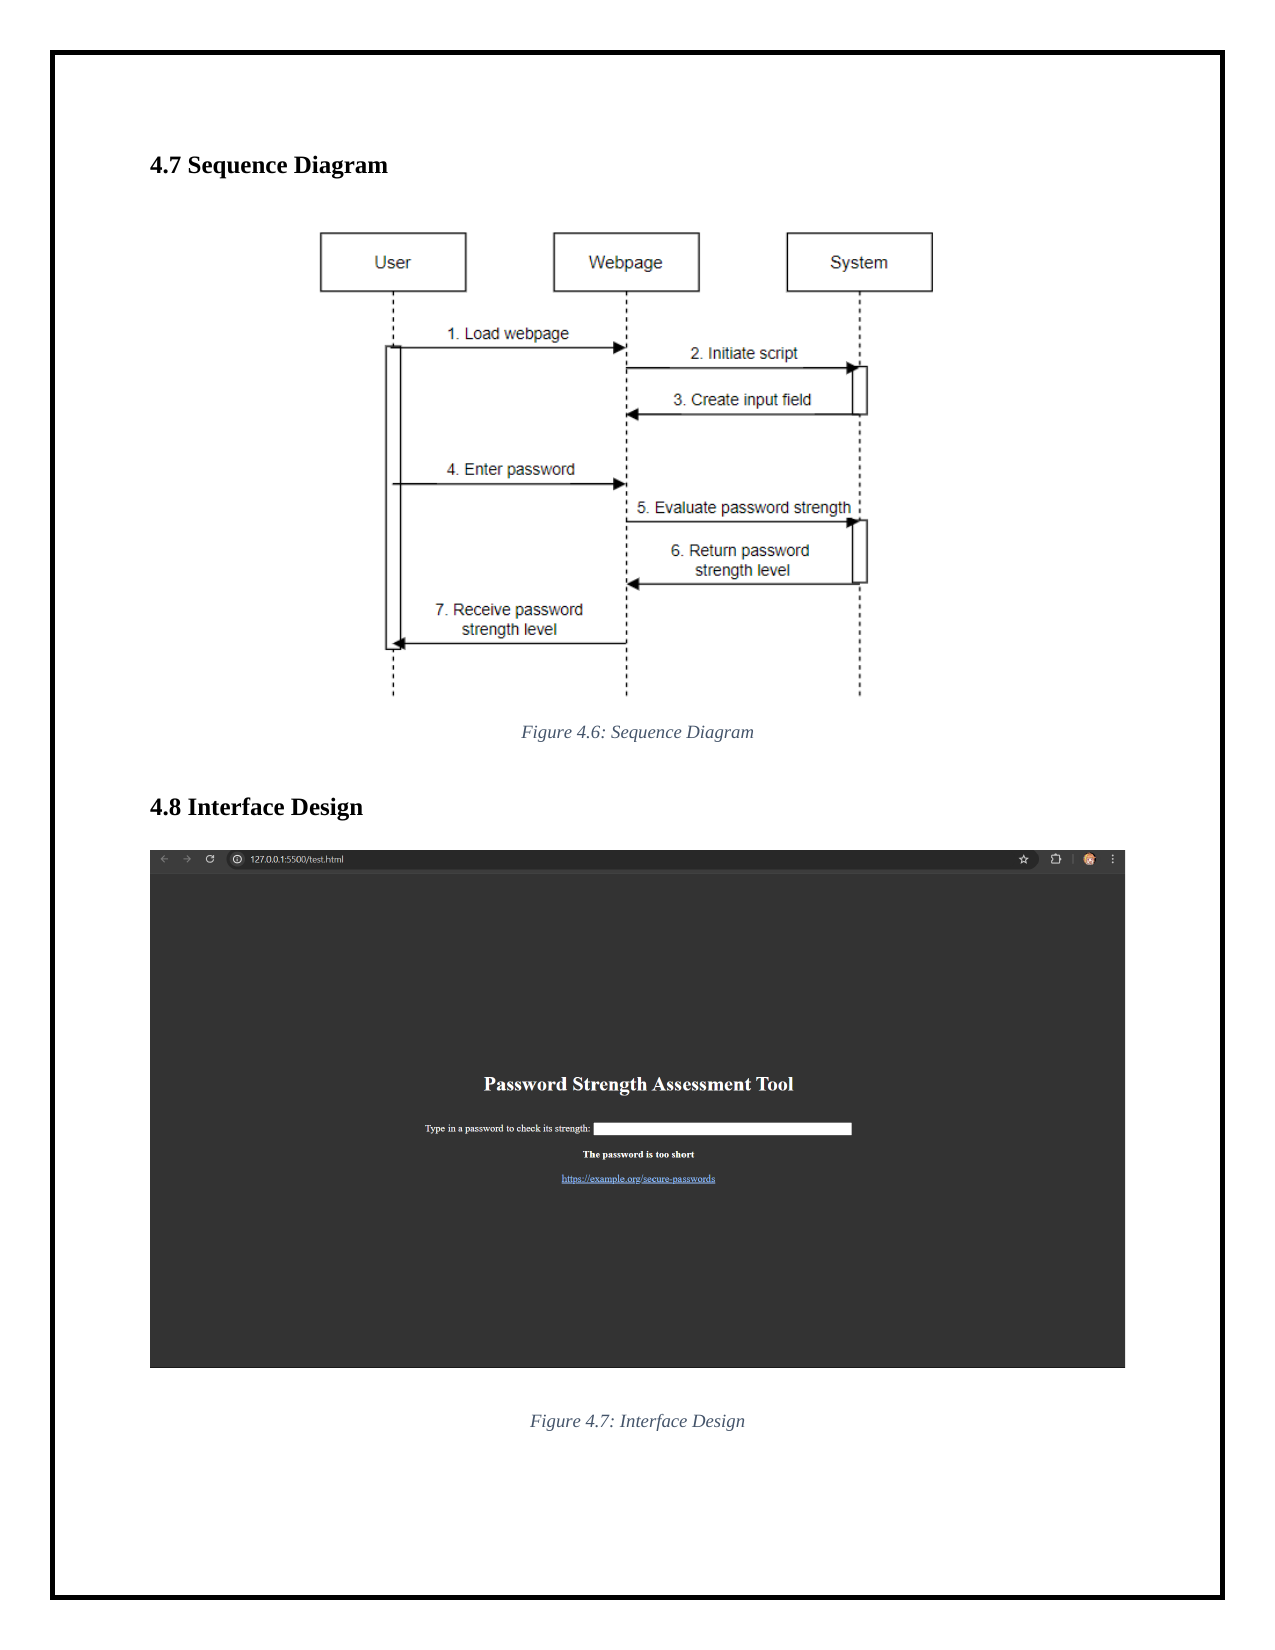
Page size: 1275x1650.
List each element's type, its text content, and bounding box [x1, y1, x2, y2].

picture [291, 207, 984, 722]
text Figure 4.7: Interface Design [150, 1410, 1125, 1432]
subtitle 4.8 Interface Design [150, 792, 1125, 821]
subtitle 4.7 Sequence Diagram [150, 150, 1125, 179]
picture [150, 850, 1125, 1368]
text Figure 4.6: Sequence Diagram [150, 721, 1125, 743]
